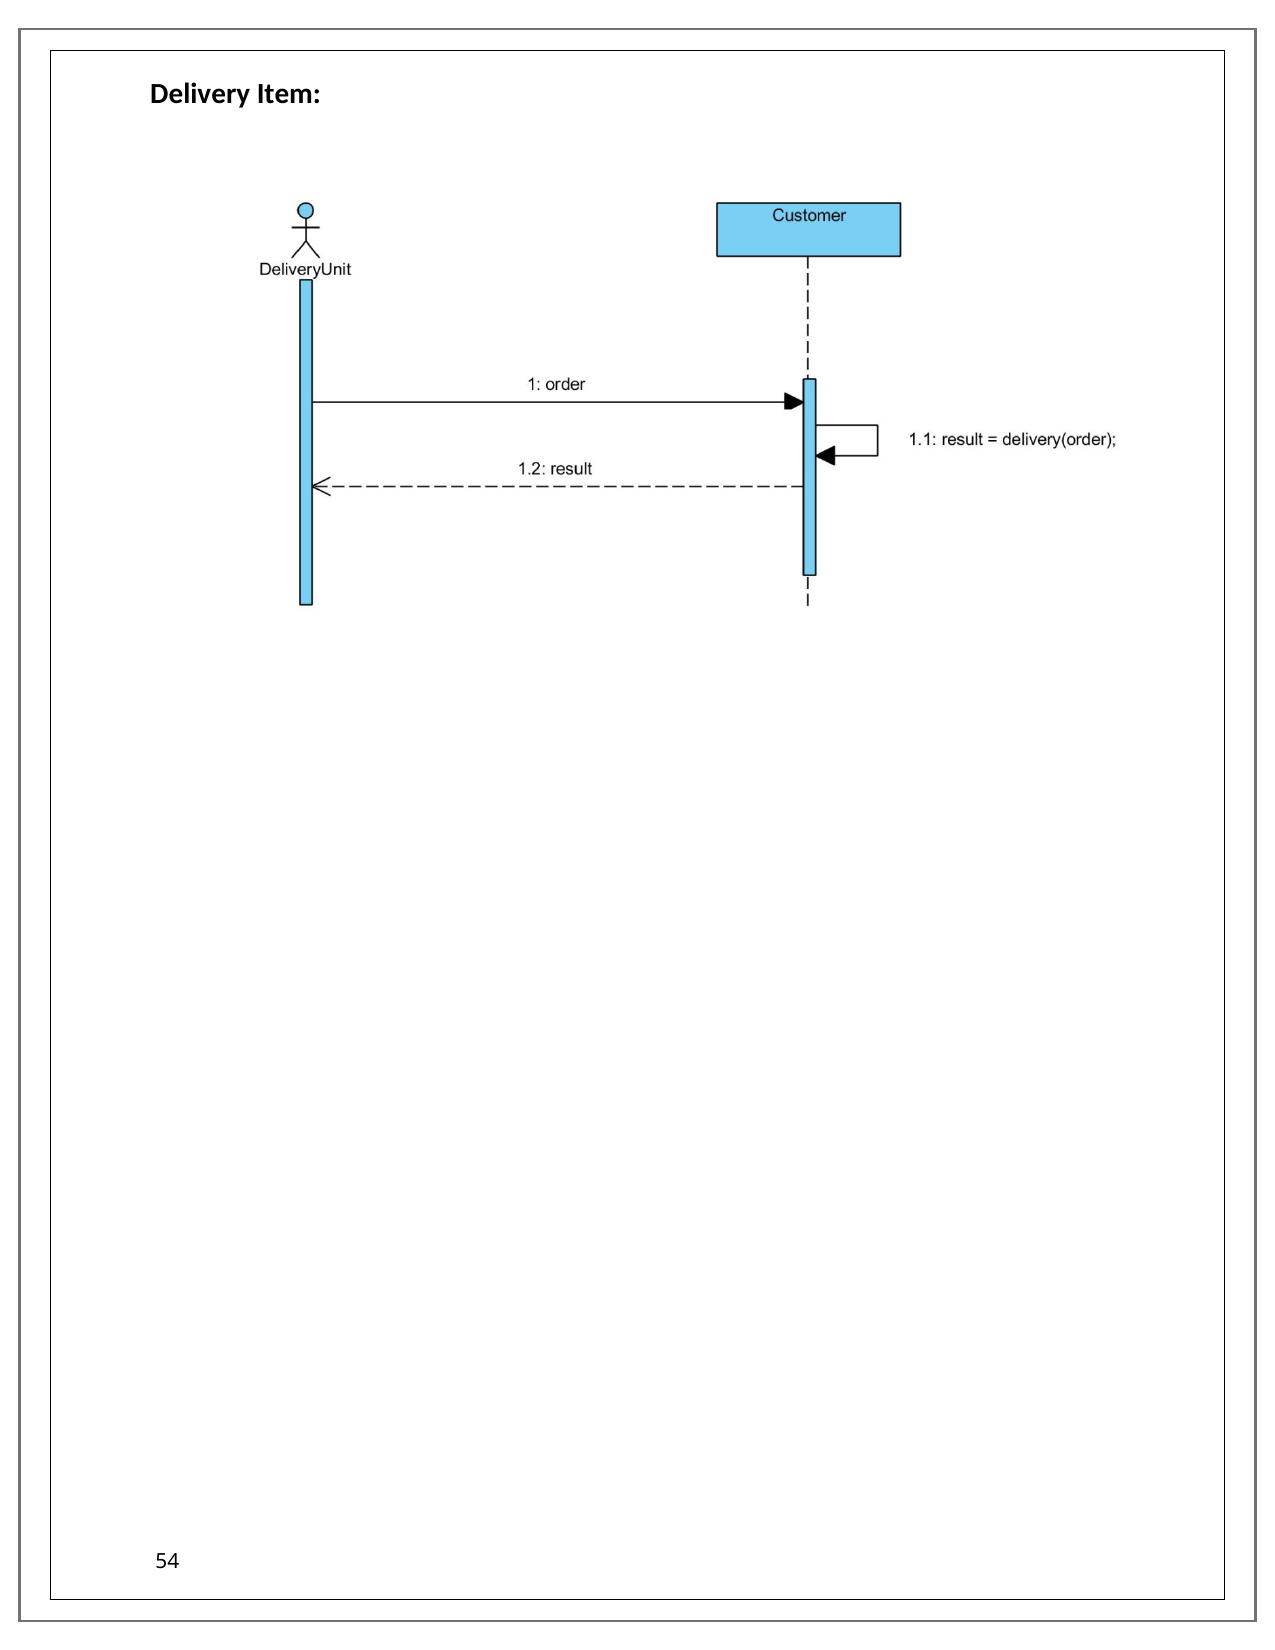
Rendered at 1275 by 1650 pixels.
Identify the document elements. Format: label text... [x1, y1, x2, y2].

text Delivery Item: [150, 75, 1125, 111]
picture [150, 179, 1155, 725]
